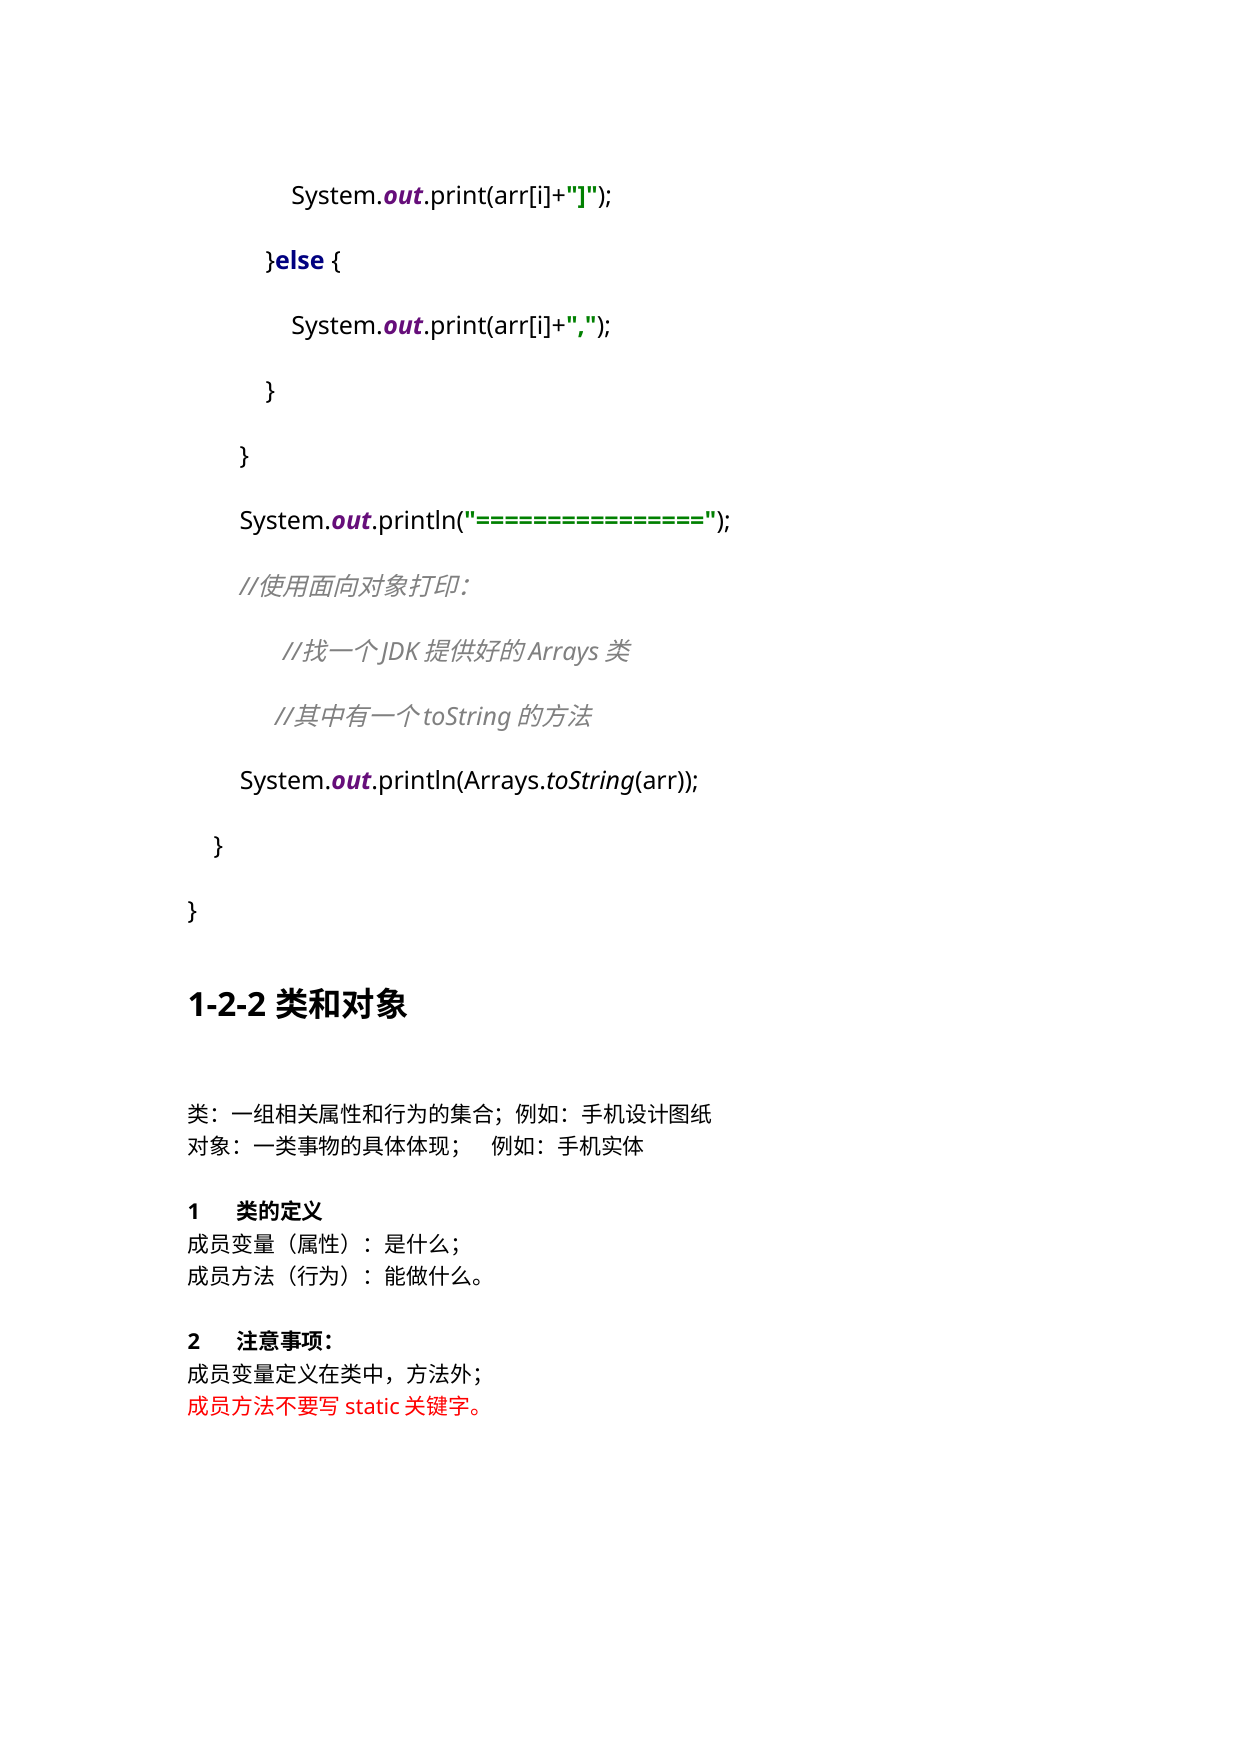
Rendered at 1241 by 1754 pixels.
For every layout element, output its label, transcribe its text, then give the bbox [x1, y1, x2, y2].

list 类的定义 [187, 1194, 1053, 1226]
text 成员方法（行为）：能做什么。 [187, 1259, 1053, 1291]
text 成员变量定义在类中，方法外； [187, 1356, 1053, 1389]
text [187, 162, 1053, 617]
text System.out.println(Arrays.toString(arr)); } } [187, 747, 1053, 942]
subtitle 1-2-2 类和对象 [187, 969, 1053, 1034]
list 注意事项： [187, 1324, 1053, 1356]
text 类：一组相关属性和行为的集合；例如：手机设计图纸 [187, 1096, 1053, 1129]
text 成员方法不要写static关键字。 [187, 1389, 1053, 1421]
text 成员变量（属性）：是什么； [187, 1226, 1053, 1259]
text 对象：一类事物的具体体现； 例如：手机实体 [187, 1129, 1053, 1161]
text //找一个JDK提供好的Arrays类 //其中有一个toString的方法 [275, 617, 1053, 747]
